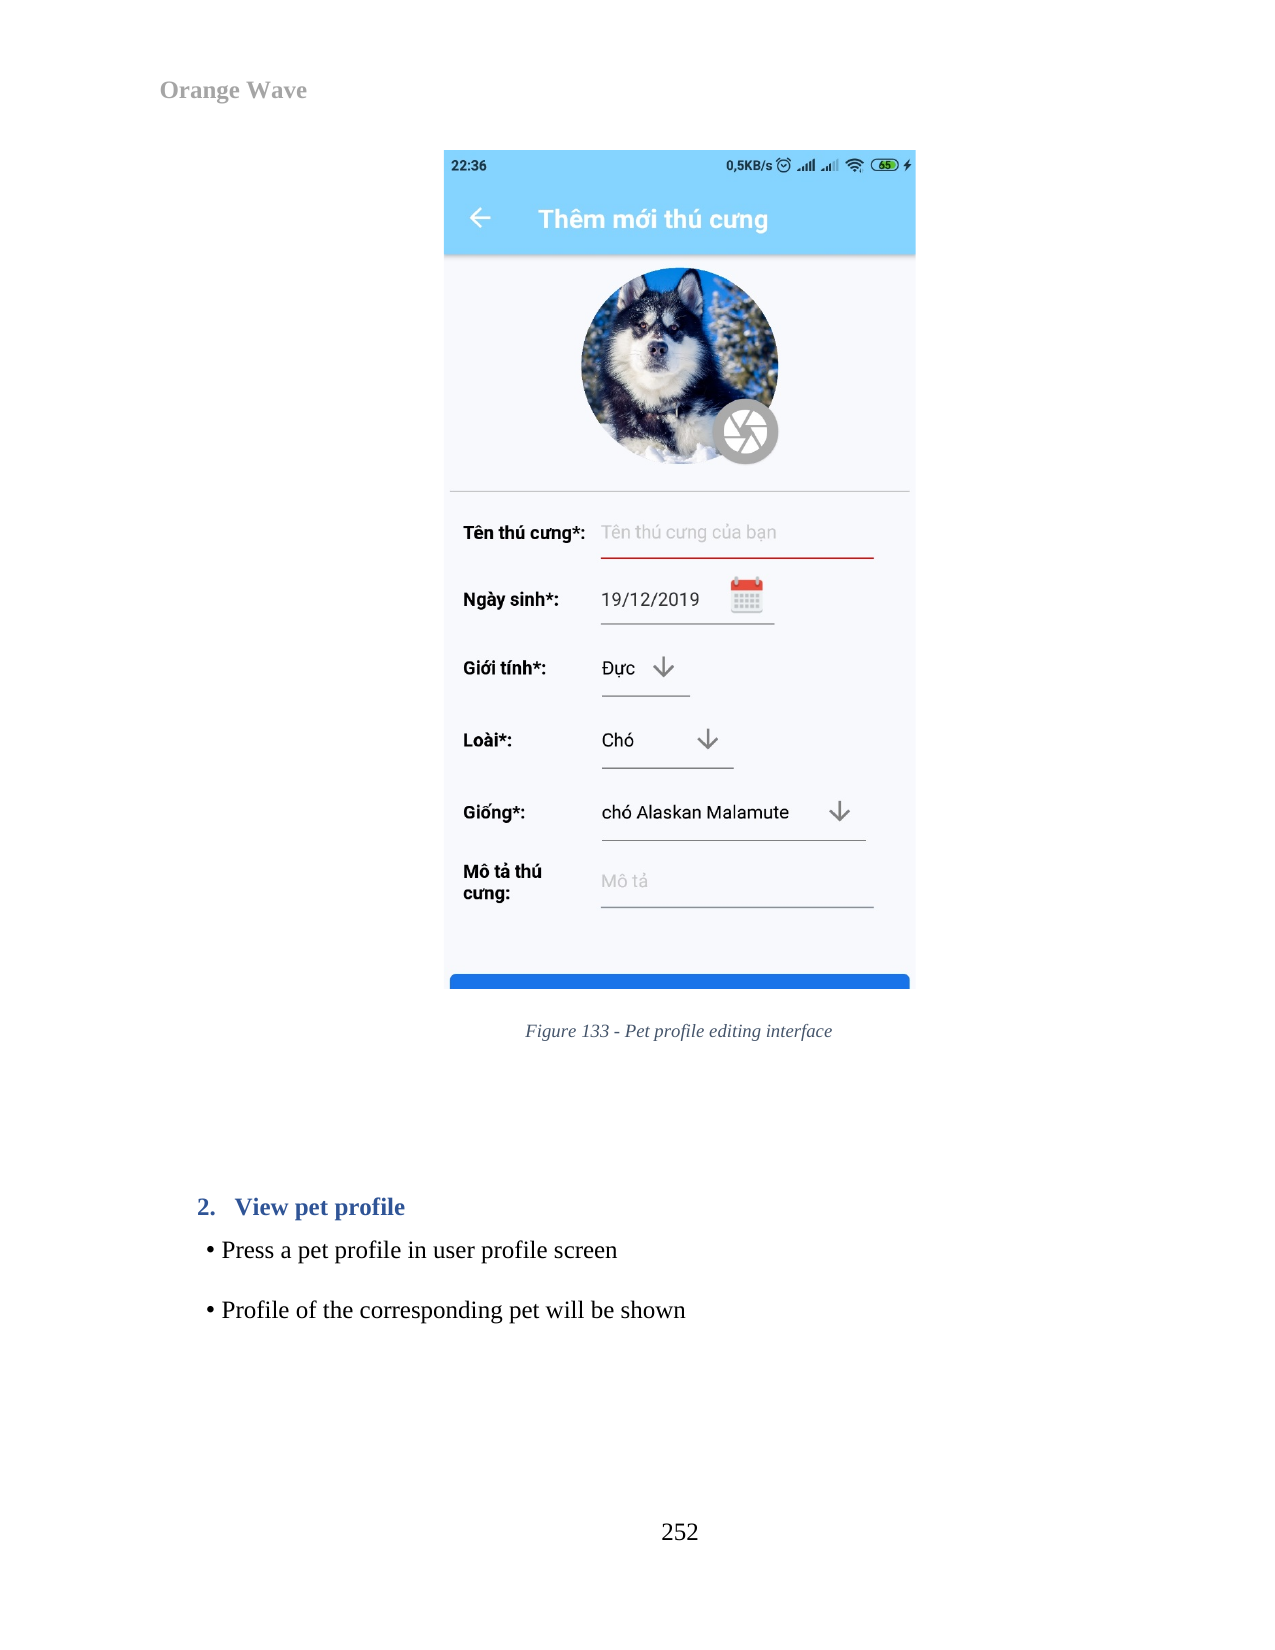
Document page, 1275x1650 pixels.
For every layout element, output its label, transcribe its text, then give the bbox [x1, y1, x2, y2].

picture [443, 150, 916, 989]
text Figure 133 - Pet profile editing interface [159, 1020, 1200, 1041]
text Press a pet profile in user profile screen [159, 1236, 1200, 1264]
subtitle View pet profile [197, 1192, 1200, 1221]
text Profile of the corresponding pet will be shown [159, 1295, 1200, 1324]
